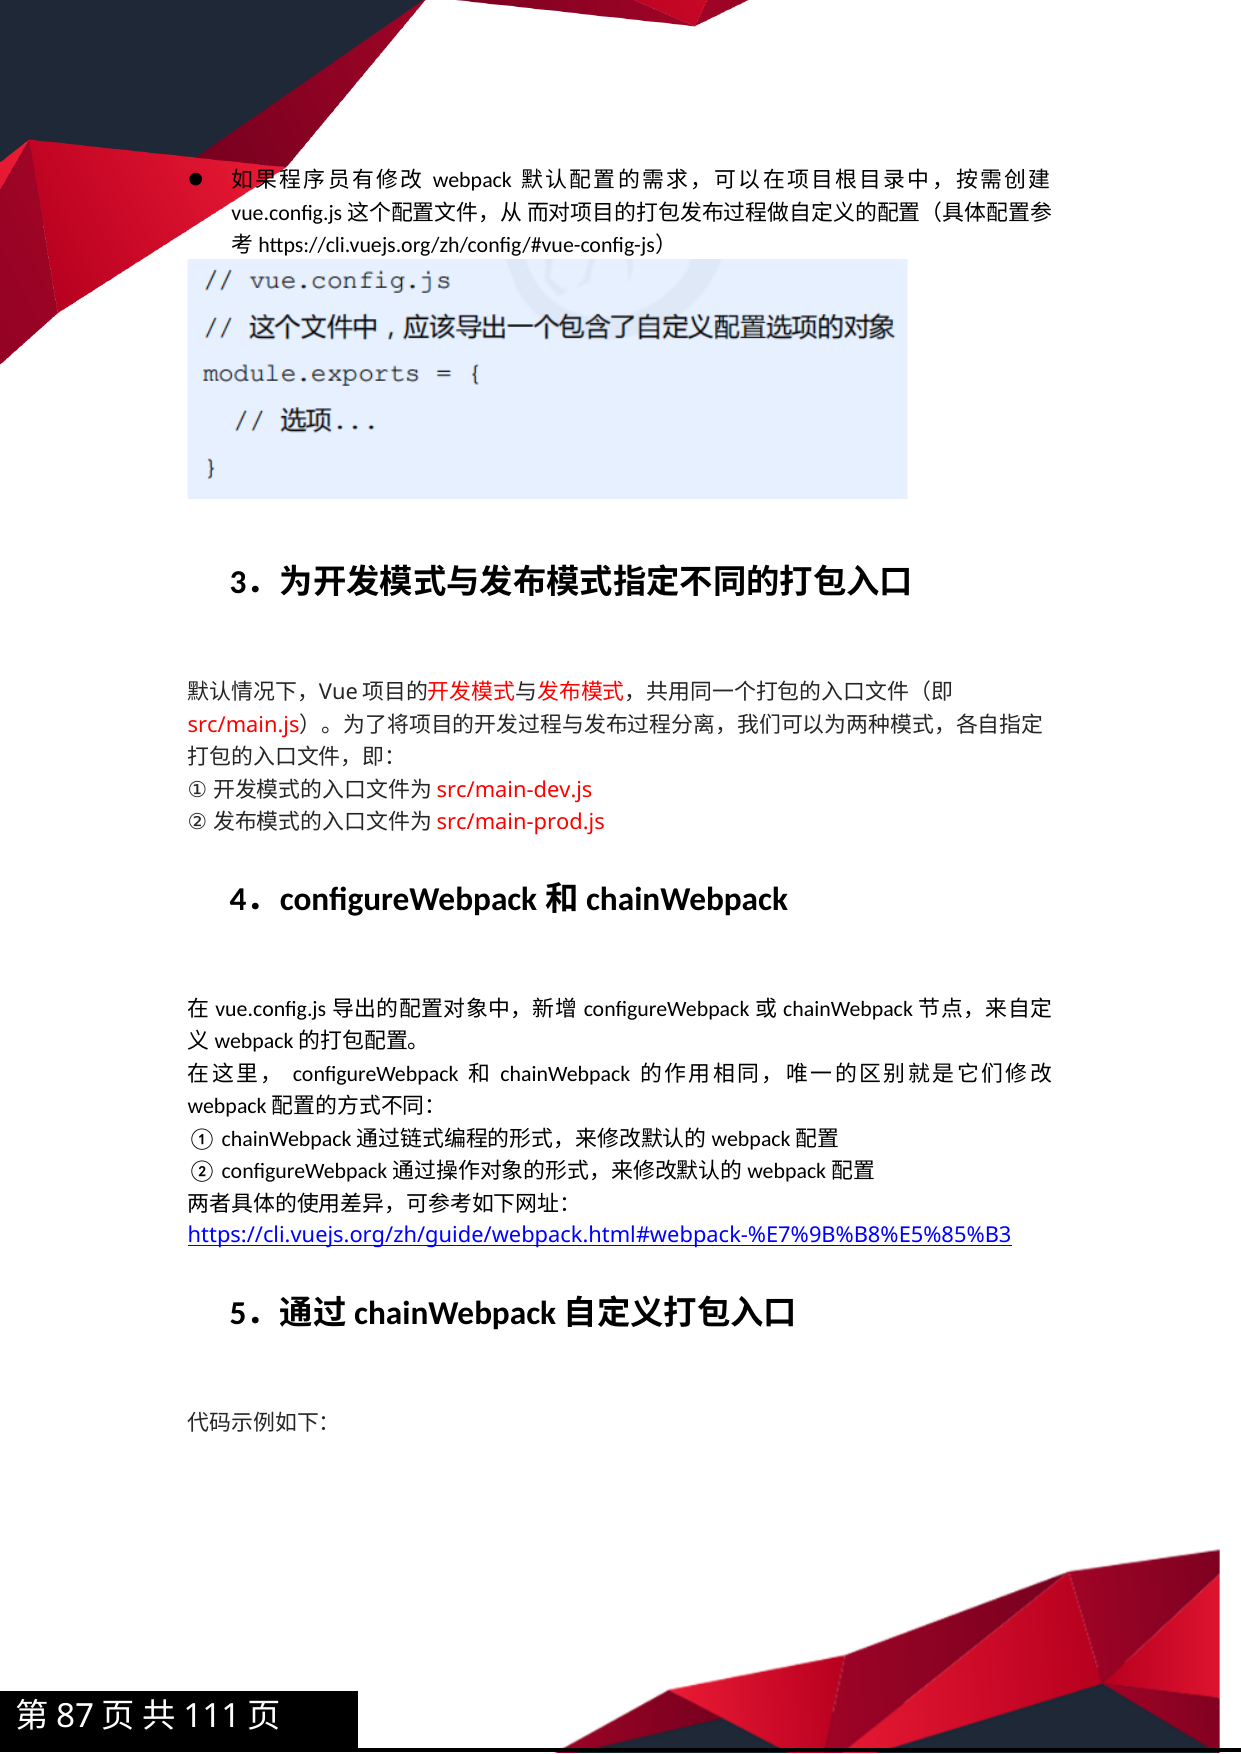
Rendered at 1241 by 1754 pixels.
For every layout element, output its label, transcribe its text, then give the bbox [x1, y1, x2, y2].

text 代码示例如下： [187, 1405, 1053, 1437]
subtitle 为开发模式与发布模式指定不同的打包入口 [187, 547, 1053, 612]
subtitle configureWebpack 和 chainWebpack [187, 863, 1053, 928]
text 默认情况下，Vue项目的开发模式与发布模式，共用同一个打包的入口文件（即 src/main.js）。为了将项目的开发过程与发布过程分离，我们可以为两种模式，各自指定打包的入口文件，即： [187, 674, 1053, 771]
text 两者具体的使用差异，可参考如下网址： [187, 1186, 1053, 1218]
text ② configureWebpack 通过操作对象的形式，来修改默认的 webpack 配置 [187, 1153, 1053, 1186]
subtitle 通过 chainWebpack 自定义打包入口 [187, 1278, 1053, 1343]
text https://cli.vuejs.org/zh/guide/webpack.html#webpack-%E7%9B%B8%E5%85%B3 [187, 1218, 1053, 1251]
text 在 vue.config.js 导出的配置对象中，新增 configureWebpack 或 chainWebpack 节点，来自定义 webpack 的打包配置。 [187, 991, 1053, 1056]
text ① chainWebpack 通过链式编程的形式，来修改默认的 webpack 配置 [187, 1121, 1053, 1153]
text 在这里， configureWebpack 和 chainWebpack 的作用相同，唯一的区别就是它们修改 webpack 配置的方式不同： [187, 1056, 1053, 1121]
picture [0, 0, 908, 499]
text ② 发布模式的入口文件为 src/main-prod.js [187, 804, 1053, 836]
list 如果程序员有修改 webpack 默认配置的需求，可以在项目根目录中，按需创建 vue.config.js 这个配置文件，从 而对项目的打包发布过程做自定义的配置（具体配置参考 https://cli.vuejs.org/zh/config/#vue-config-js） [187, 162, 1053, 259]
text ① 开发模式的入口文件为 src/main-dev.js [187, 771, 1053, 804]
picture [0, 1488, 1241, 1753]
